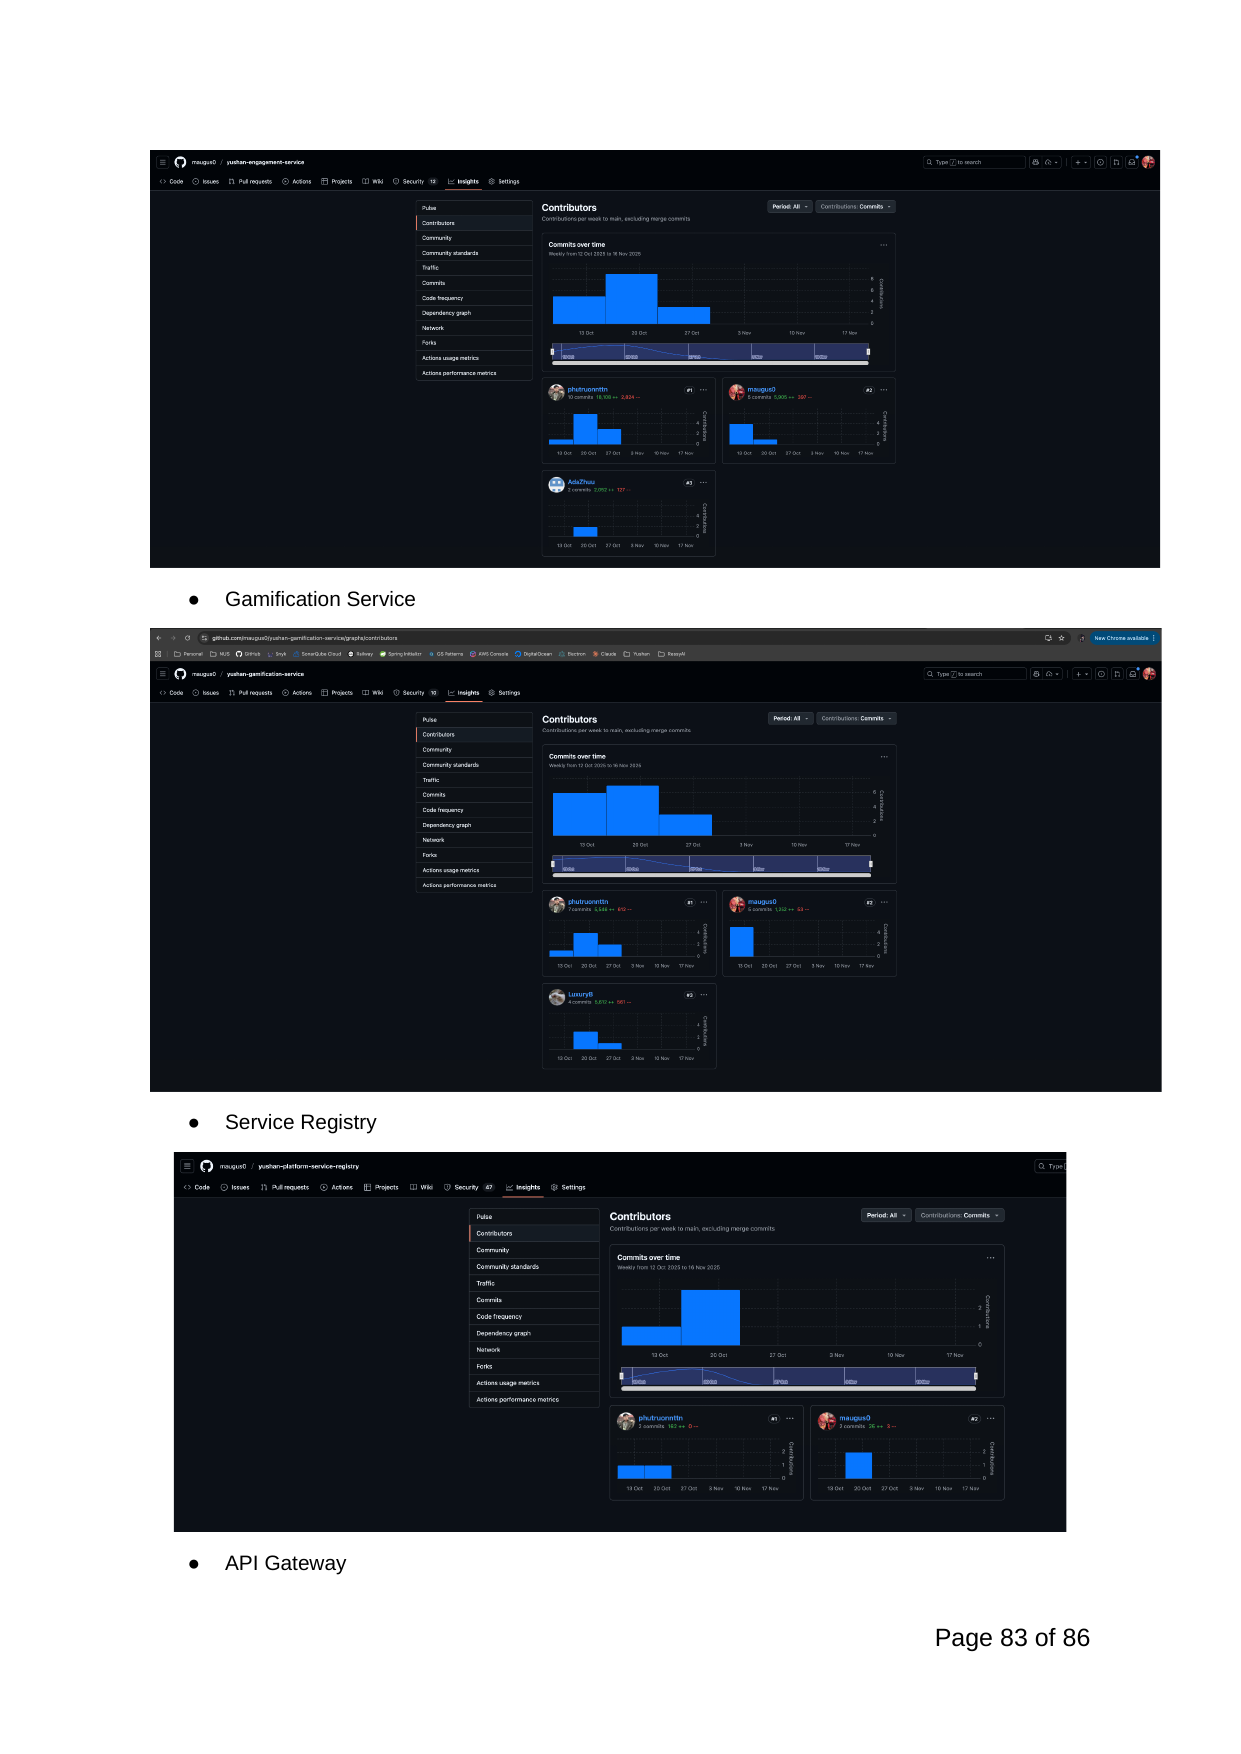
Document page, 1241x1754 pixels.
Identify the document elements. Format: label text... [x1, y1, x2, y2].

picture [150, 628, 1162, 1092]
picture [150, 150, 1160, 568]
list Gamification Service [187, 586, 1090, 610]
list Service Registry [187, 1110, 1090, 1134]
list API Gateway [187, 1551, 1090, 1574]
picture [173, 1152, 1067, 1532]
